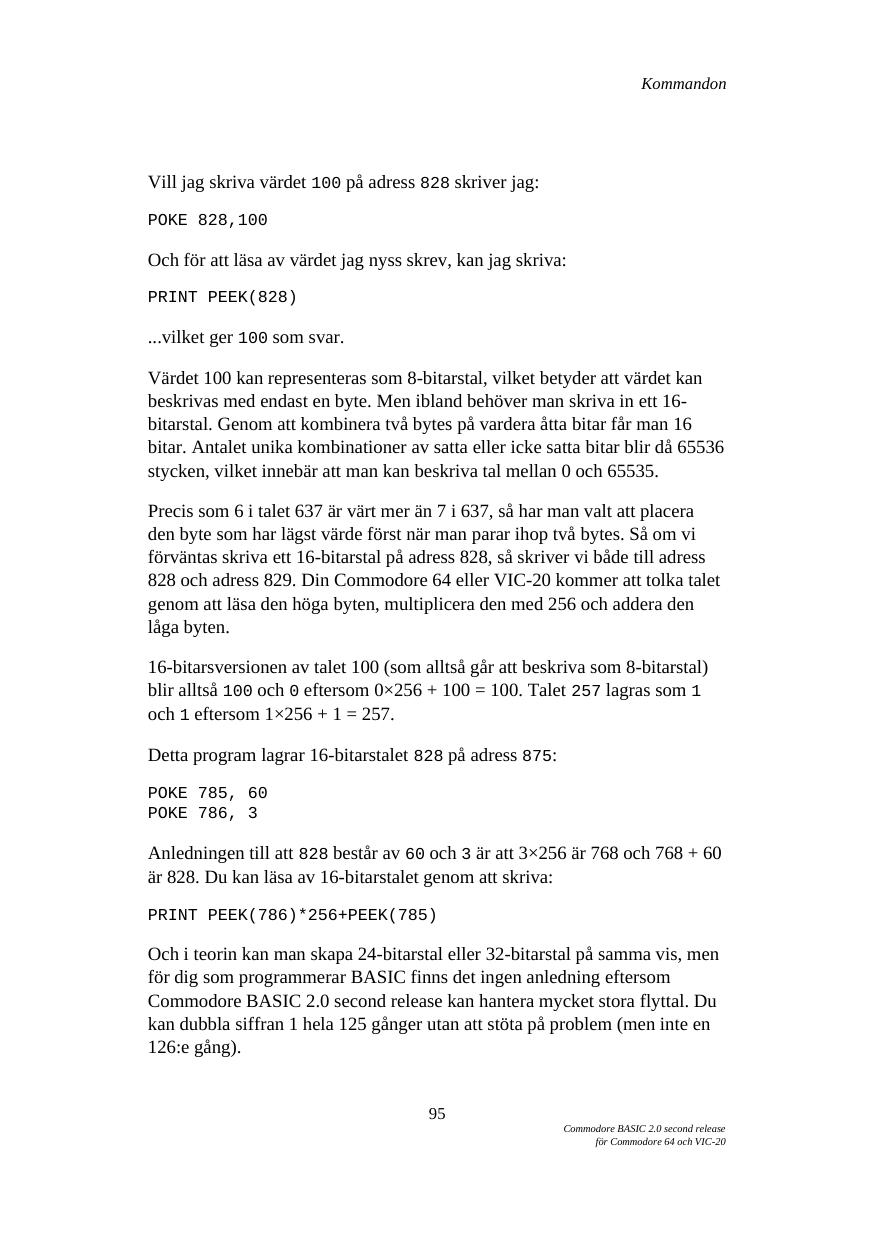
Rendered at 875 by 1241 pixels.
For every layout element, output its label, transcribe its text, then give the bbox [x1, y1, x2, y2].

text PRINT PEEK(828) [148, 289, 726, 308]
text Detta program lagrar 16-bitarstalet 828 på adress 875: [148, 744, 726, 766]
text Precis som 6 i talet 637 är värt mer än 7 i 637, så har man valt att placera den byte som har lägst värde först när man parar ihop två bytes. Så om vi förväntas skriva ett 16-bitarstal på adress 828, så skriver vi både till adress 828 och adress 829. Din Commodore 64 eller VIC-20 kommer att tolka talet genom att läsa den höga byten, multiplicera den med 256 och addera den låga byten. [148, 499, 726, 637]
text PRINT PEEK(786)*256+PEEK(785) [148, 906, 726, 925]
text POKE 785, 60 POKE 786, 3 [148, 785, 726, 824]
text Vill jag skriva värdet 100 på adress 828 skriver jag: [148, 148, 726, 193]
text Och för att läsa av värdet jag nyss skrev, kan jag skriva: [148, 249, 726, 270]
text Värdet 100 kan representeras som 8-bitarstal, vilket betyder att värdet kan beskrivas med endast en byte. Men ibland behöver man skriva in ett 16-bitarstal. Genom att kombinera två bytes på vardera åtta bitar får man 16 bitar. Antalet unika kombinationer av satta eller icke satta bitar blir då 65536 stycken, vilket innebär att man kan beskriva tal mellan 0 och 65535. [148, 367, 726, 481]
text 16-bitarsversionen av talet 100 (som alltså går att beskriva som 8-bitarstal) blir alltså 100 och 0 eftersom 0×256 + 100 = 100. Talet 257 lagras som 1 och 1 eftersom 1×256 + 1 = 257. [148, 656, 726, 725]
text Anledningen till att 828 består av 60 och 3 är att 3×256 är 768 och 768 + 60 är 828. Du kan läsa av 16-bitarstalet genom att skriva: [148, 842, 726, 888]
text POKE 828,100 [148, 212, 726, 231]
text Och i teorin kan man skapa 24-bitarstal eller 32-bitarstal på samma vis, men för dig som programmerar BASIC finns det ingen anledning eftersom Commodore BASIC 2.0 second release kan hantera mycket stora flyttal. Du kan dubbla siffran 1 hela 125 gånger utan att stöta på problem (men inte en 126:e gång). [148, 943, 726, 1058]
text ...vilket ger 100 som svar. [148, 326, 726, 348]
